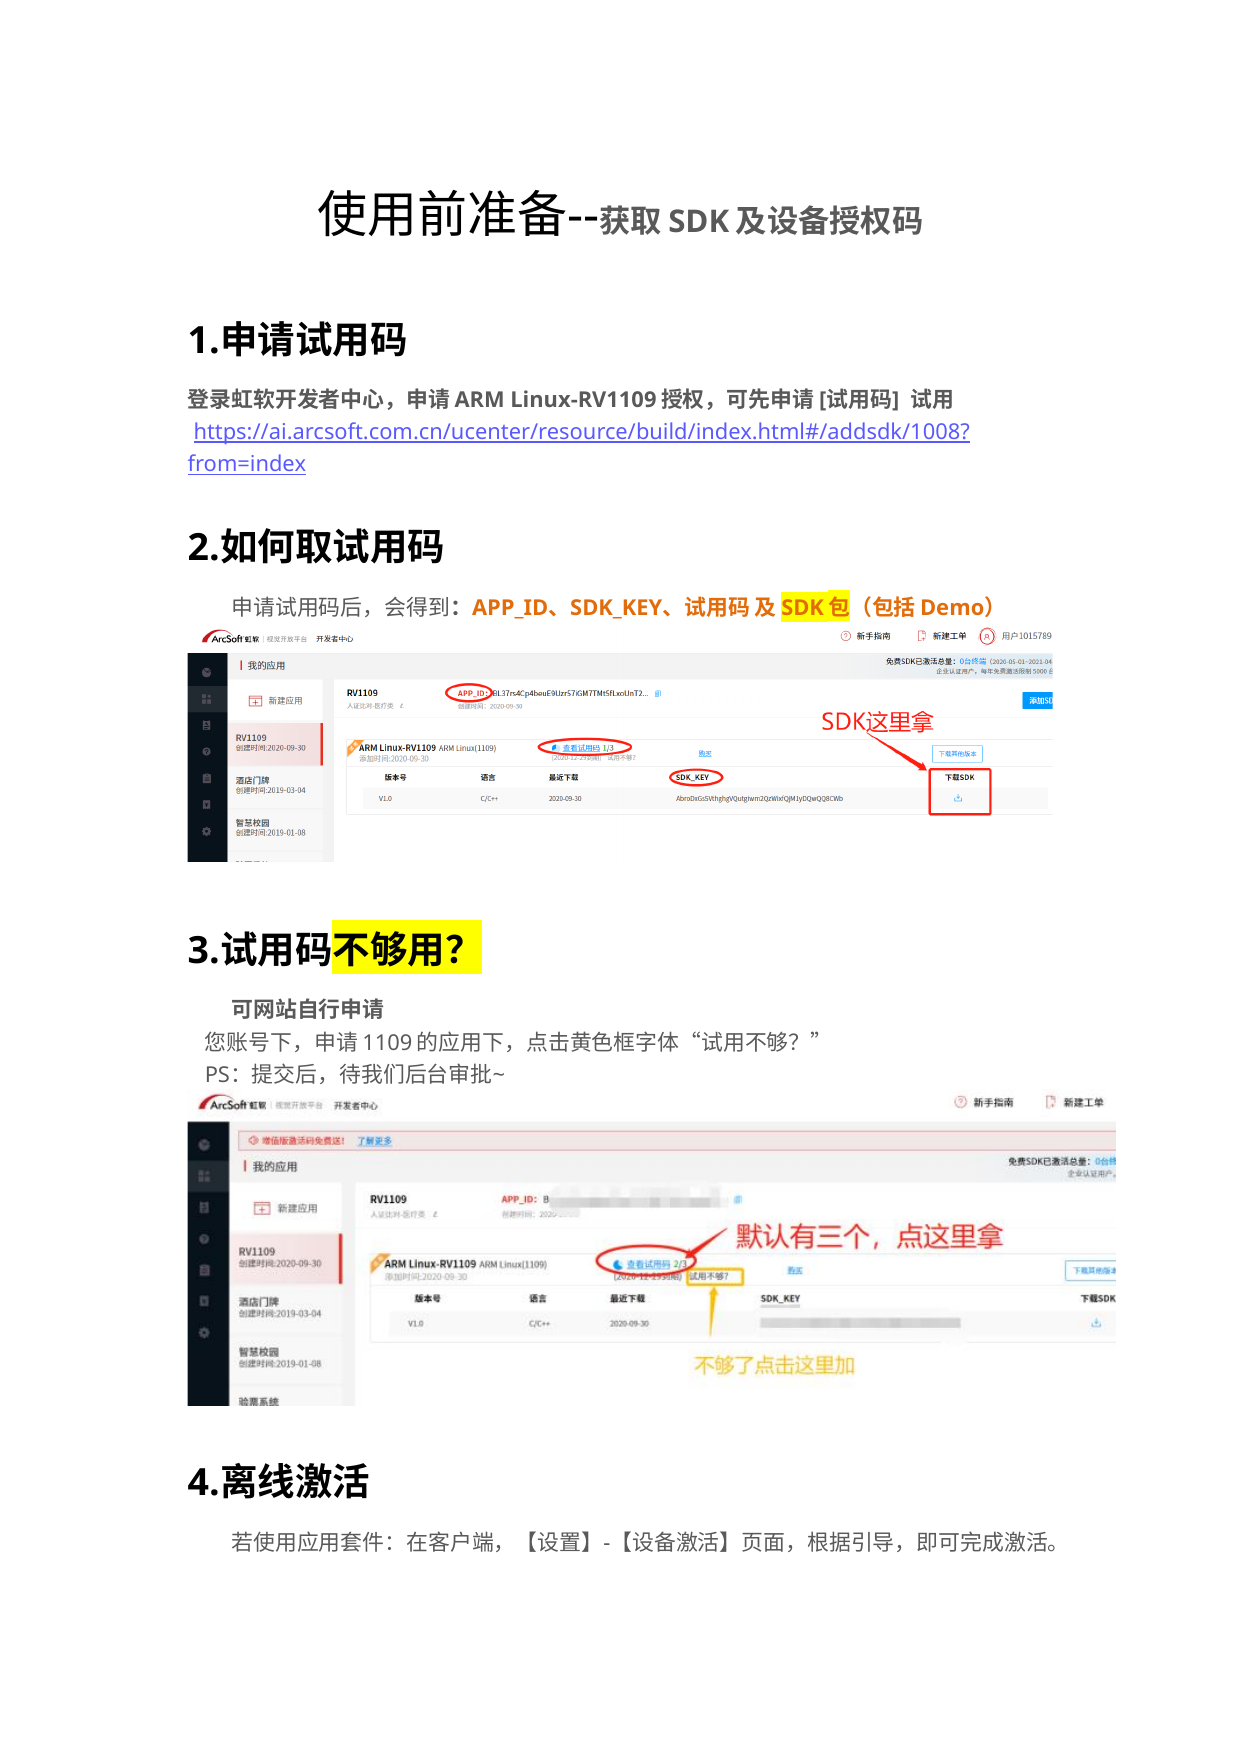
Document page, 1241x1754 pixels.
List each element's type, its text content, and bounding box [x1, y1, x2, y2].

subtitle 2.如何取试用码 [187, 512, 1053, 577]
text 登录虹软开发者中心，申请ARM Linux-RV1109授权，可先申请 [试用码] 试用 [187, 382, 1053, 414]
picture [187, 1089, 1116, 1406]
subtitle 3.试用码不够用？ [187, 914, 1053, 979]
picture [187, 622, 1053, 862]
subtitle 使用前准备--获取SDK及设备授权码 [187, 162, 1053, 259]
subtitle 1.申请试用码 [187, 304, 1053, 369]
text PS：提交后，待我们后台审批~ [187, 1057, 1053, 1089]
text 您账号下，申请1109的应用下，点击黄色框字体“试用不够？” [187, 1024, 1053, 1057]
subtitle 4.离线激活 [187, 1447, 1053, 1512]
text 若使用应用套件：在客户端，【设置】-【设备激活】页面，根据引导，即可完成激活。 [187, 1524, 1053, 1557]
text https://ai.arcsoft.com.cn/ucenter/resource/build/index.html#/addsdk/1008?from=index [187, 414, 1053, 479]
text 申请试用码后，会得到：APP_ID、SDK_KEY、试用码 及SDK包（包括Demo） [187, 589, 1053, 622]
text 可网站自行申请 [187, 992, 1053, 1024]
